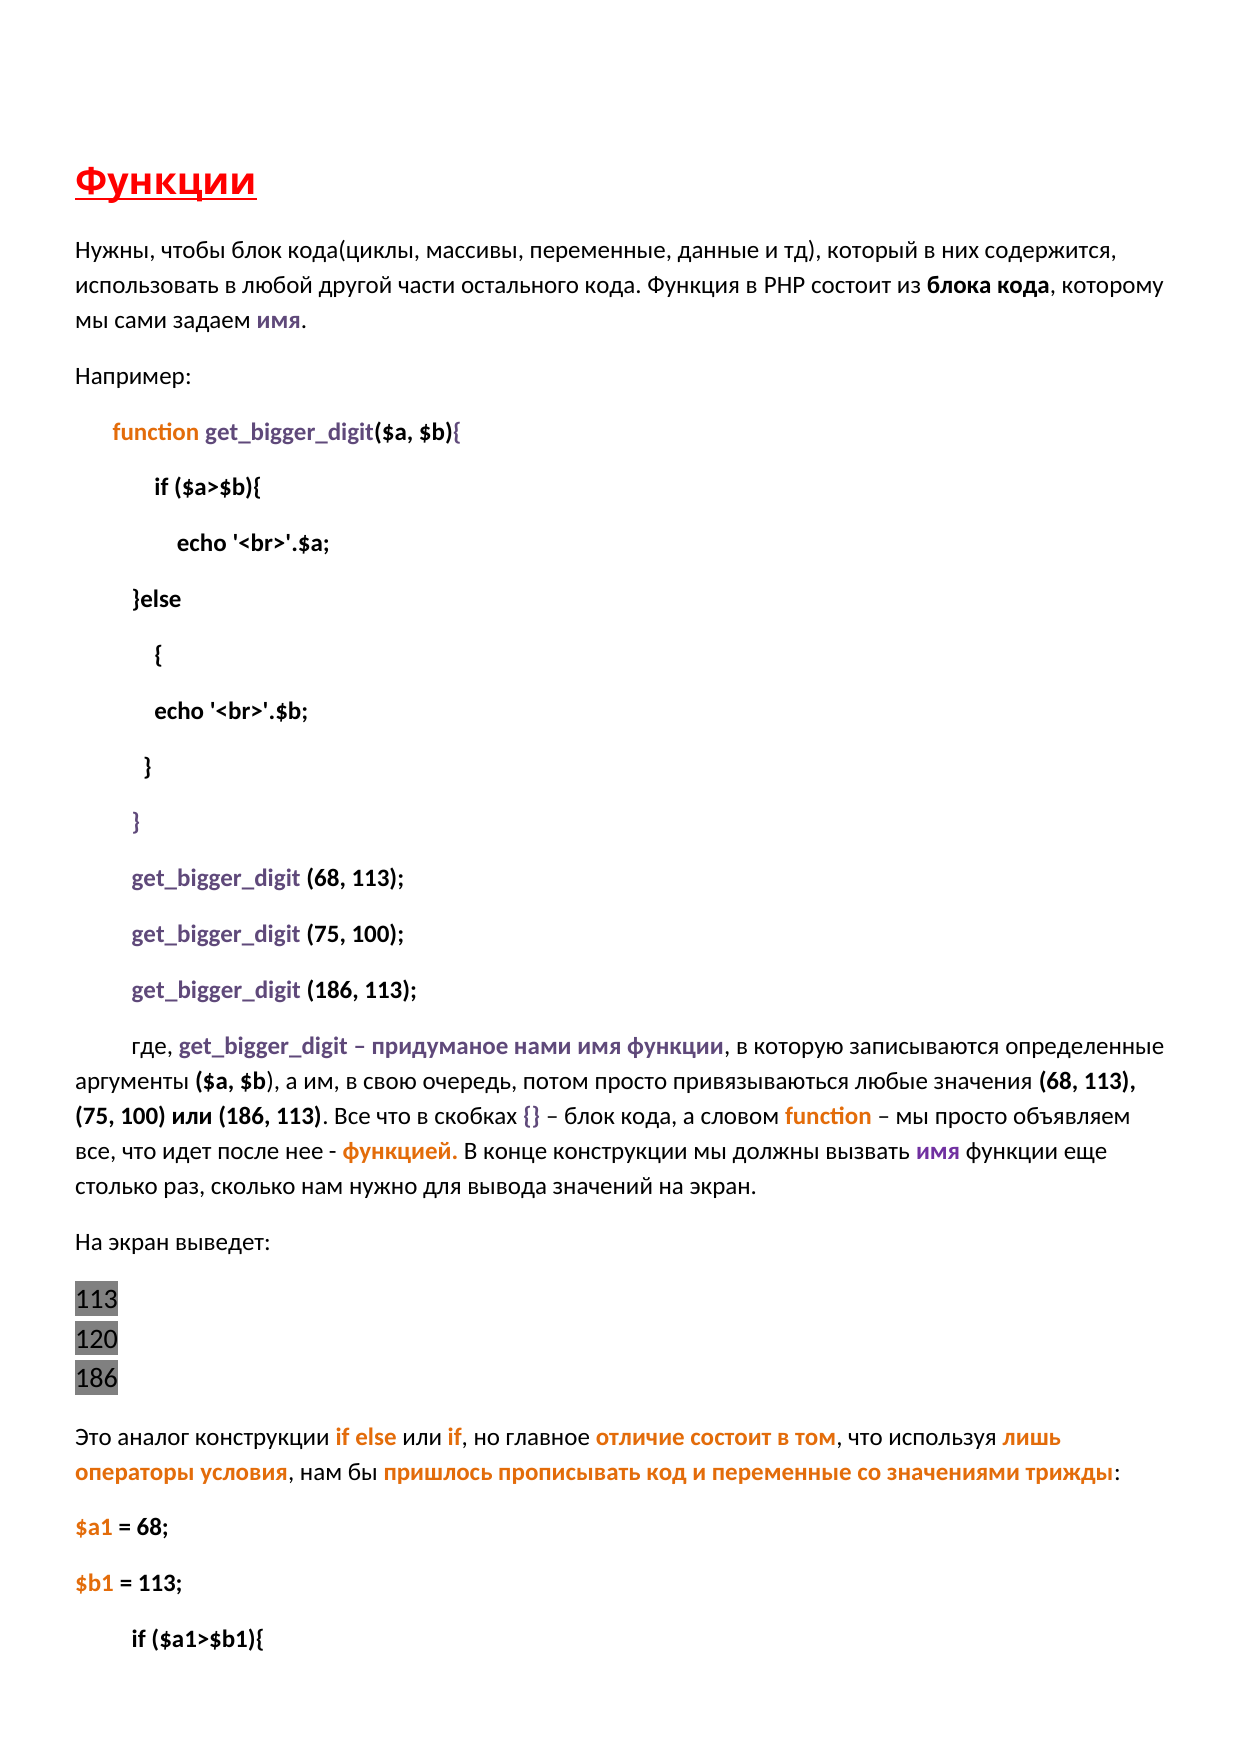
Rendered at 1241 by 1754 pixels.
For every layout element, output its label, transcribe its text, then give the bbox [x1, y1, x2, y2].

text get_bigger_digit (68, 113); [75, 862, 1165, 893]
text function get_bigger_digit($a, $b){ [112, 416, 1165, 446]
text }else [75, 583, 1165, 614]
text get_bigger_digit (75, 100); [75, 918, 1165, 949]
text get_bigger_digit (186, 113); [75, 974, 1165, 1004]
text echo '<br>'.$b; [75, 695, 1165, 725]
text $a1 = 68; [75, 1512, 1165, 1542]
text Функции [75, 154, 1165, 206]
text где, get_bigger_digit – придуманое нами имя функции, в которую записываются определенные аргументы ($a, $b), а им, в свою очередь, потом просто привязываються любые значения (68, 113), (75, 100) или (186, 113). Все что в скобках {} – блок кода, а словом function – мы просто объявляем все, что идет после нее - функцией. В конце конструкции мы должны вызвать имя функции еще столько раз, сколько нам нужно для вывода значений на экран. [75, 1030, 1165, 1200]
text $b1 = 113; [75, 1567, 1165, 1598]
text if ($a1>$b1){ [75, 1623, 1165, 1654]
text echo '<br>'.$a; [75, 527, 1165, 558]
text Например: [75, 360, 1165, 390]
text if ($a>$b){ [75, 471, 1165, 502]
text } [75, 751, 1165, 781]
text На экран выведет: [75, 1226, 1165, 1256]
text 113 120 186 [75, 1281, 1165, 1395]
text } [75, 806, 1165, 837]
text Это аналог конструкции if else или if, но главное отличие состоит в том, что используя лишь операторы условия, нам бы пришлось прописывать код и переменные со значениями трижды: [75, 1421, 1165, 1486]
text Нужны, чтобы блок кода(циклы, массивы, переменные, данные и тд), который в них содержится, использовать в любой другой части остального кода. Функция в PHP состоит из блока кода, которому мы сами задаем имя. [75, 234, 1165, 334]
text { [75, 639, 1165, 669]
